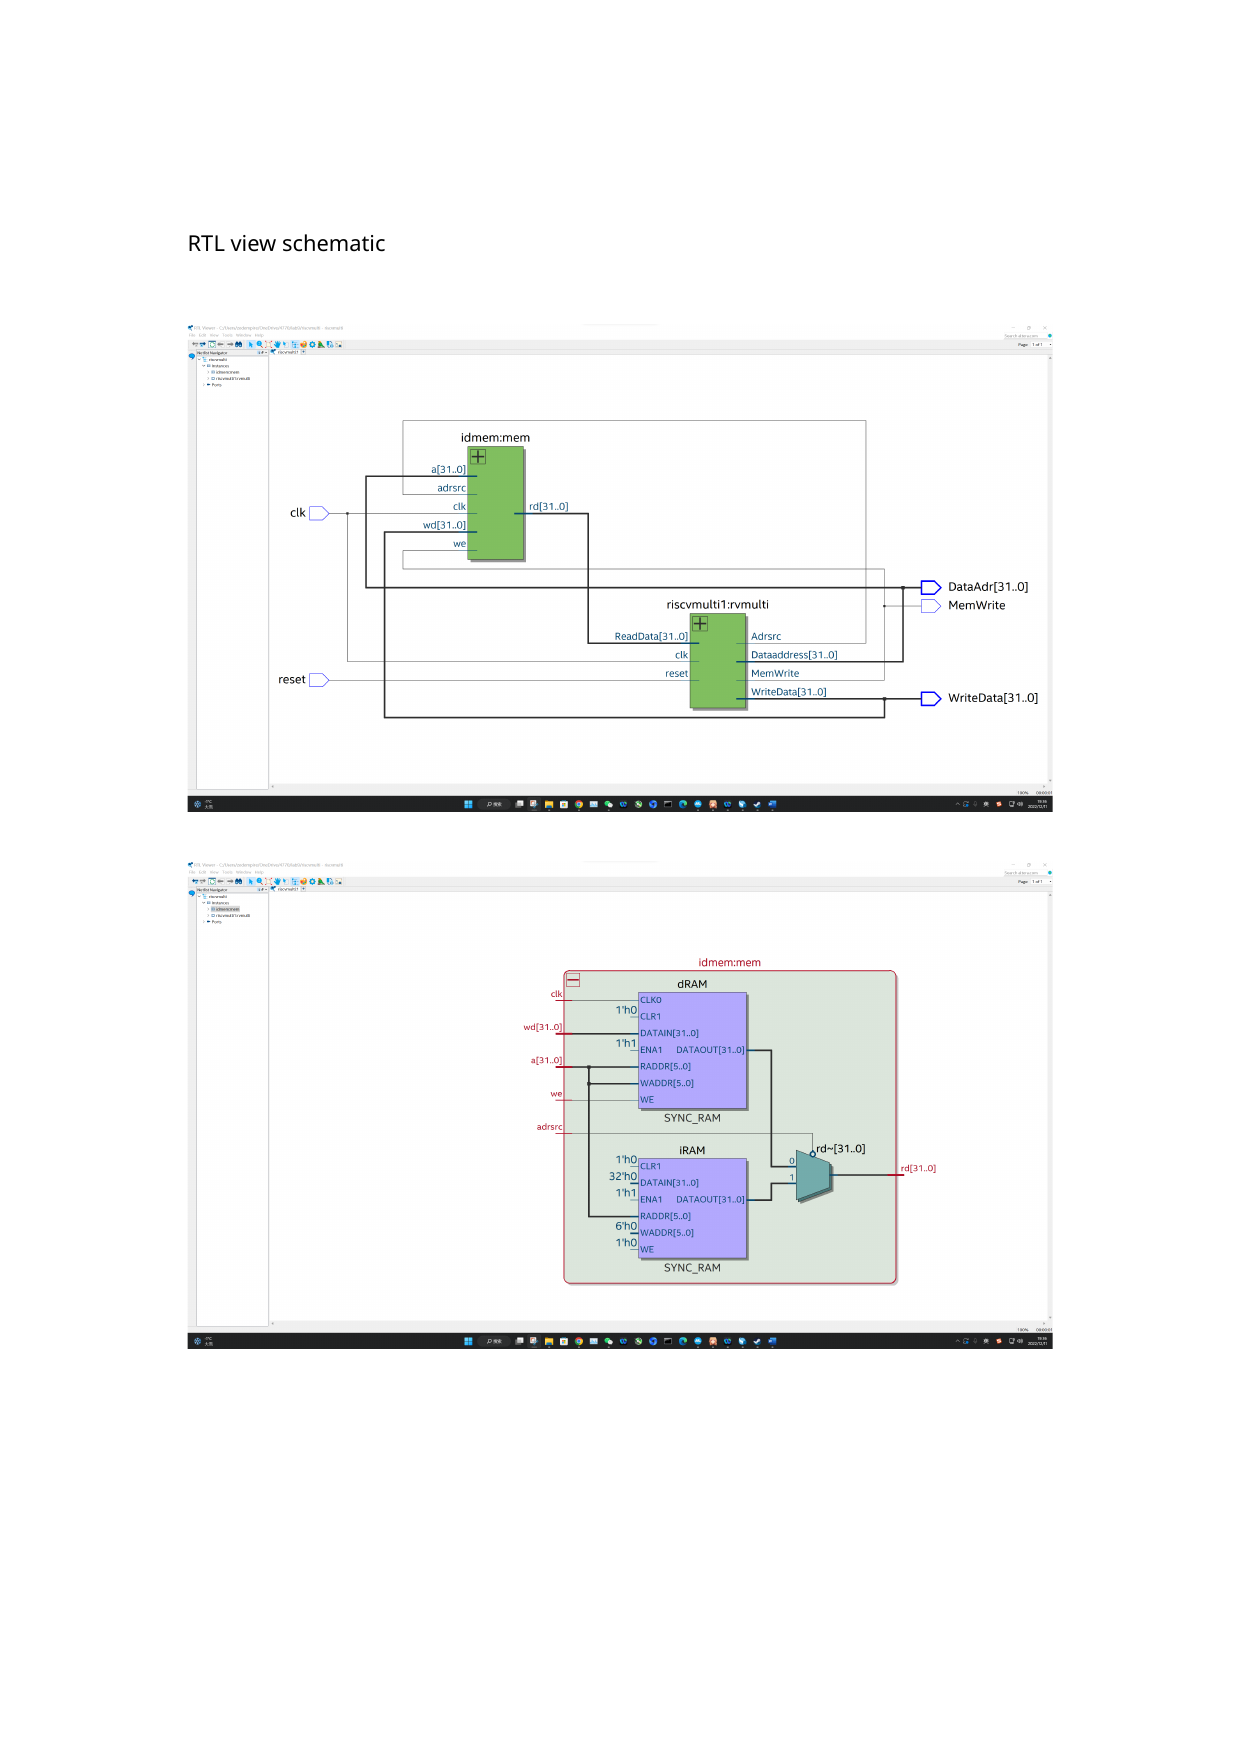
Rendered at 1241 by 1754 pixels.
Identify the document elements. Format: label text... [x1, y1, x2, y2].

picture [187, 861, 1053, 1349]
text RTL view schematic [187, 227, 1053, 259]
picture [187, 324, 1053, 812]
